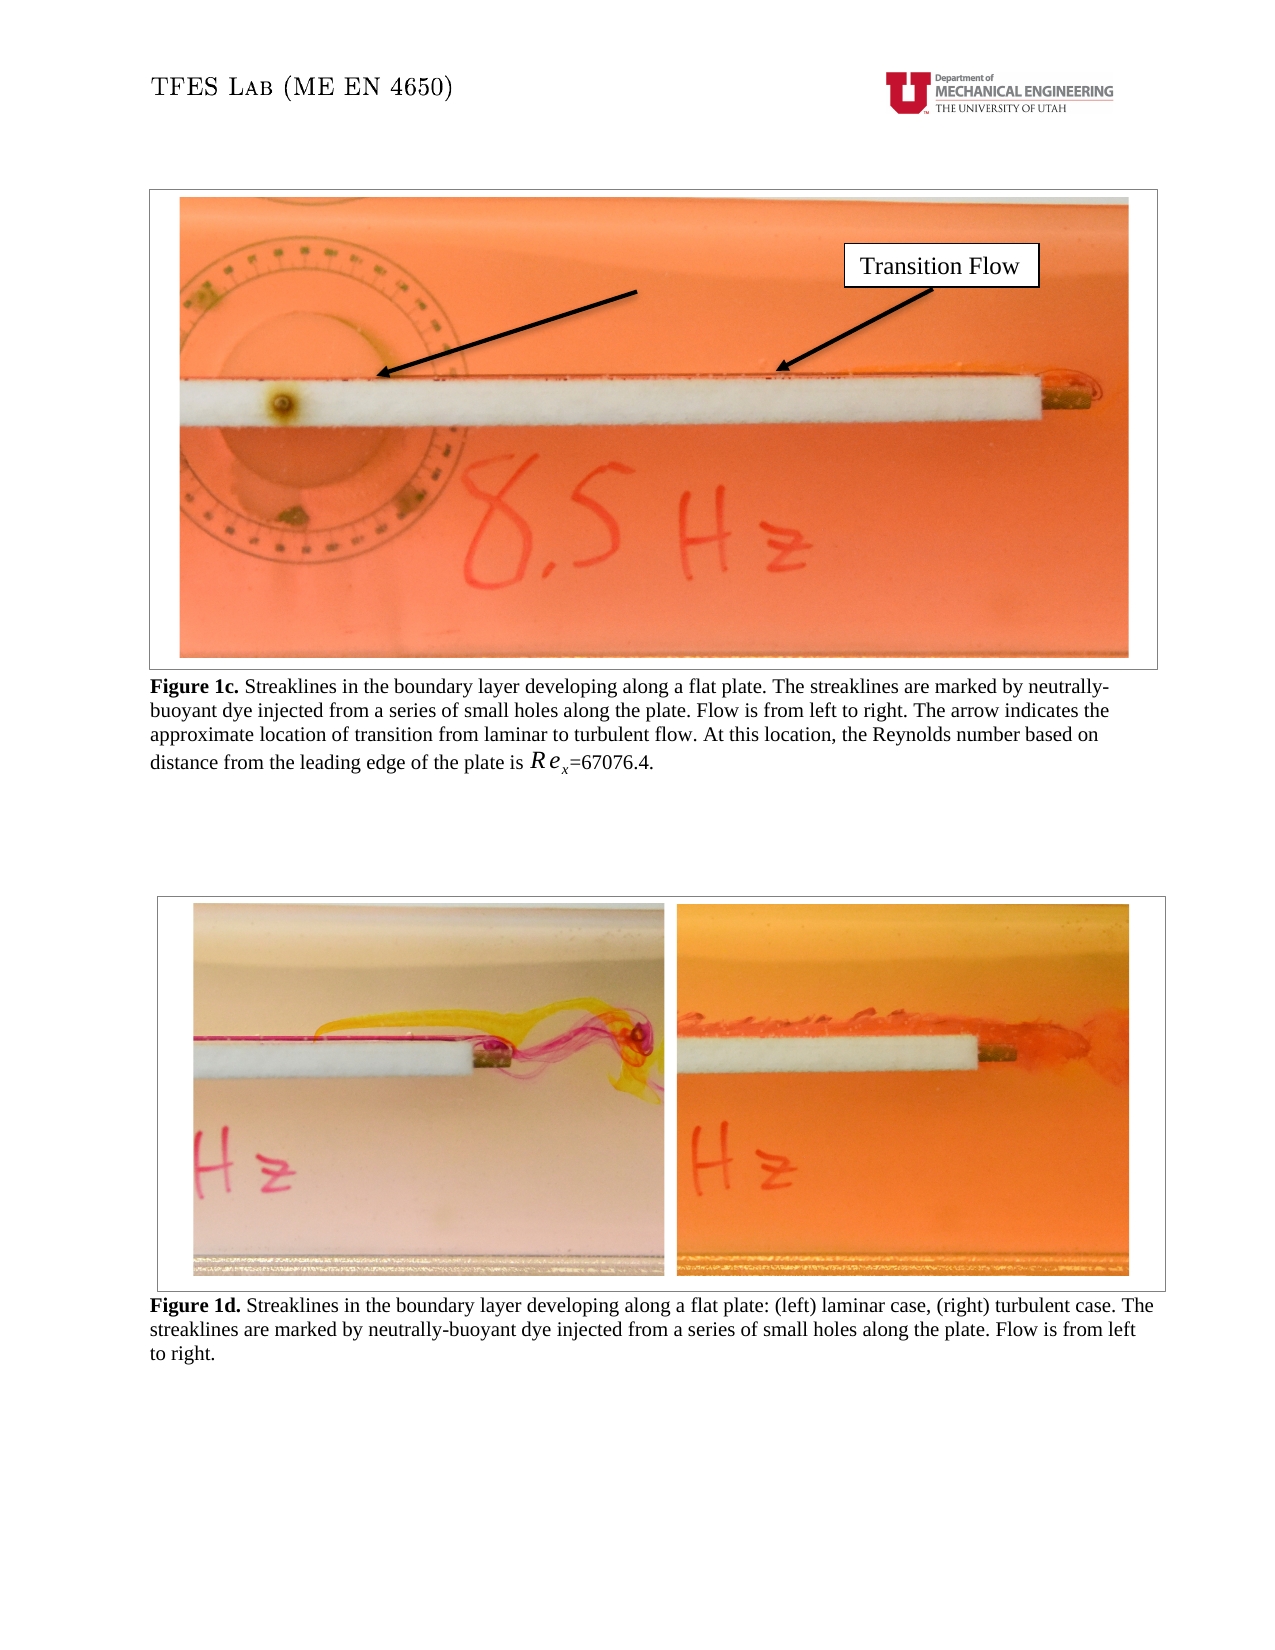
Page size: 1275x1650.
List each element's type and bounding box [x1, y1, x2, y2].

picture [179, 197, 1129, 658]
picture [886, 72, 1114, 114]
picture [676, 904, 1130, 1276]
picture [150, 75, 453, 102]
picture [193, 903, 665, 1276]
